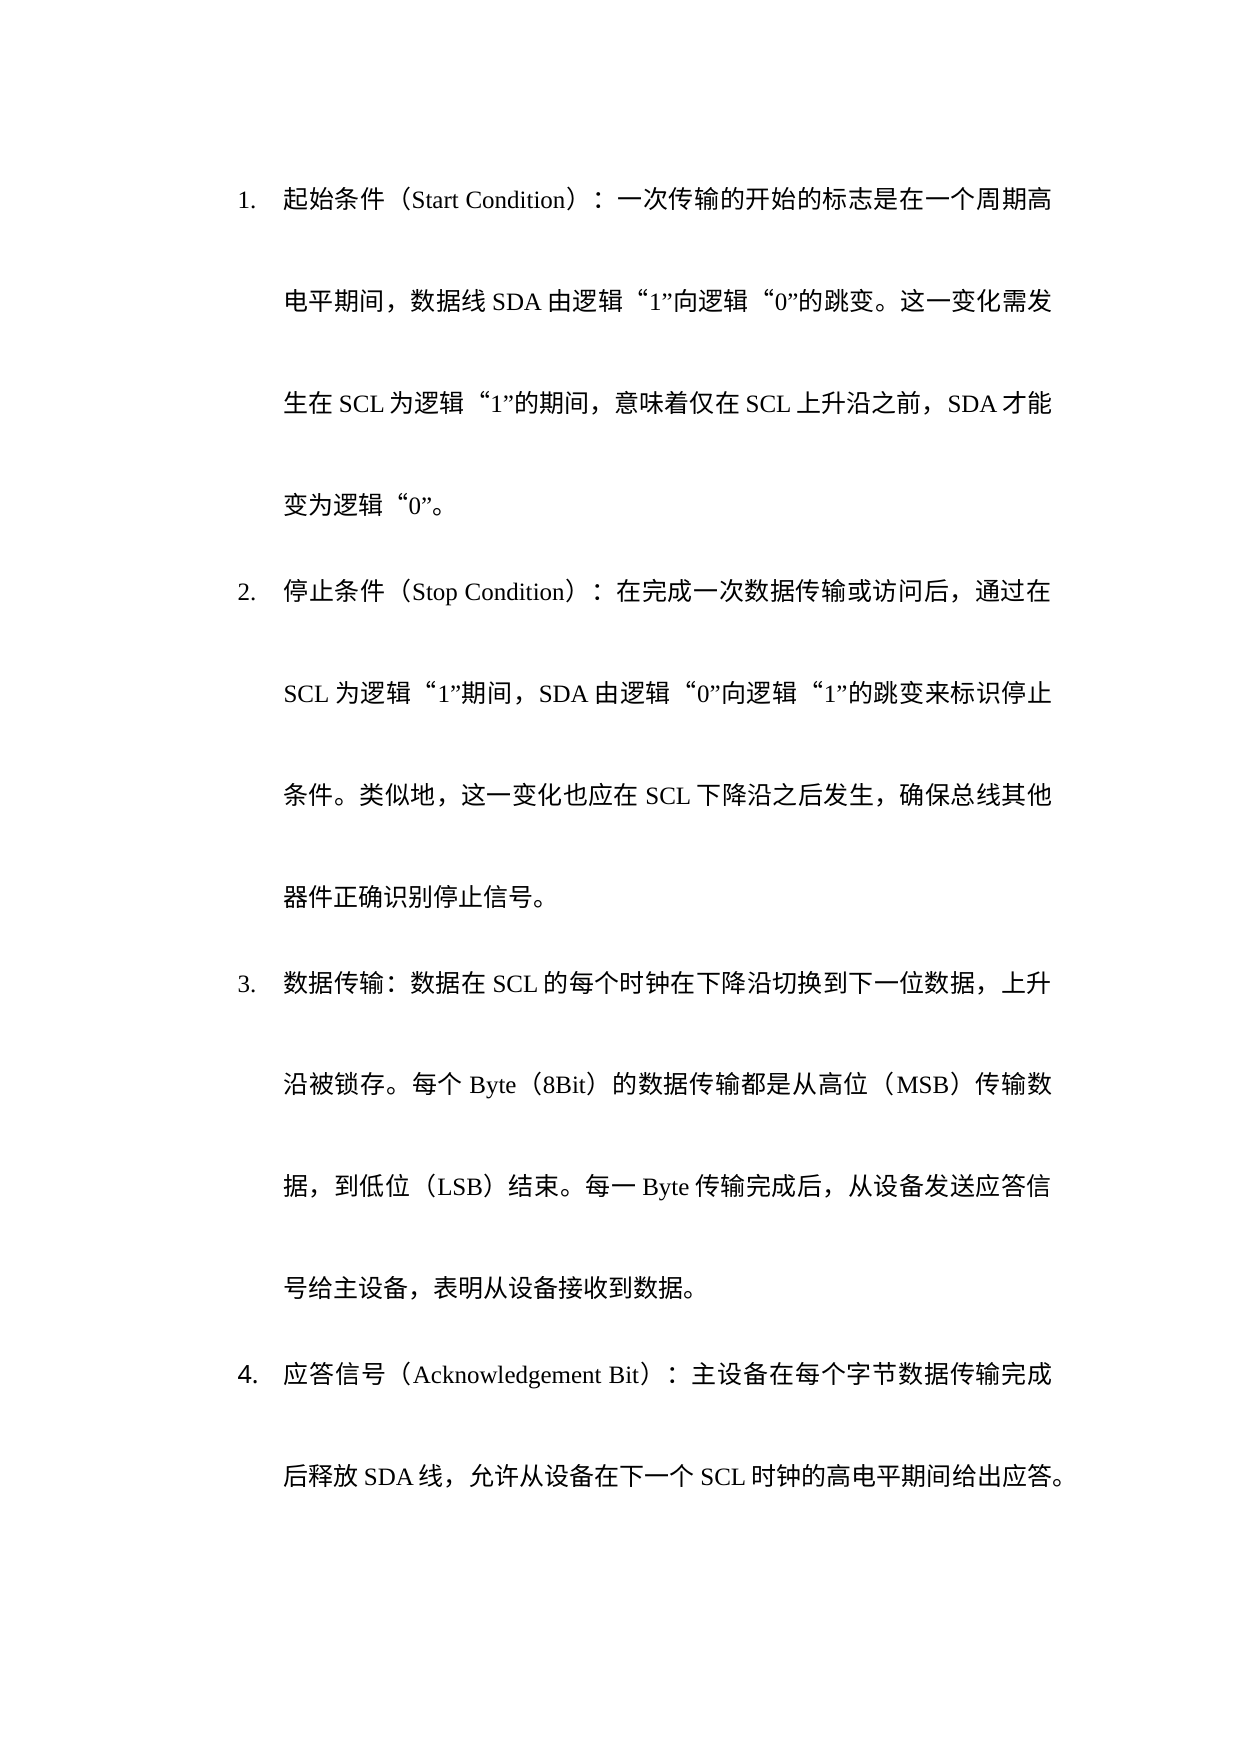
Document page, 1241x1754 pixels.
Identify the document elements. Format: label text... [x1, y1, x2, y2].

list 停止条件（Stop Condition）：在完成一次数据传输或访问后，通过在SCL为逻辑“1”期间，SDA由逻辑“0”向逻辑“1”的跳变来标识停止条件。类似地，这一变化也应在SCL下降沿之后发生，确保总线其他器件正确识别停止信号。 [237, 556, 1053, 929]
list 数据传输：数据在SCL的每个时钟在下降沿切换到下一位数据，上升沿被锁存。每个Byte（8Bit）的数据传输都是从高位（MSB）传输数据，到低位（LSB）结束。每一Byte传输完成后，从设备发送应答信号给主设备，表明从设备接收到数据。 [237, 947, 1053, 1321]
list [237, 1339, 1053, 1509]
list 起始条件（Start Condition）：一次传输的开始的标志是在一个周期高电平期间，数据线SDA由逻辑“1”向逻辑“0”的跳变。这一变化需发生在SCL为逻辑“1”的期间，意味着仅在SCL上升沿之前，SDA才能变为逻辑“0”。 [237, 164, 1053, 537]
